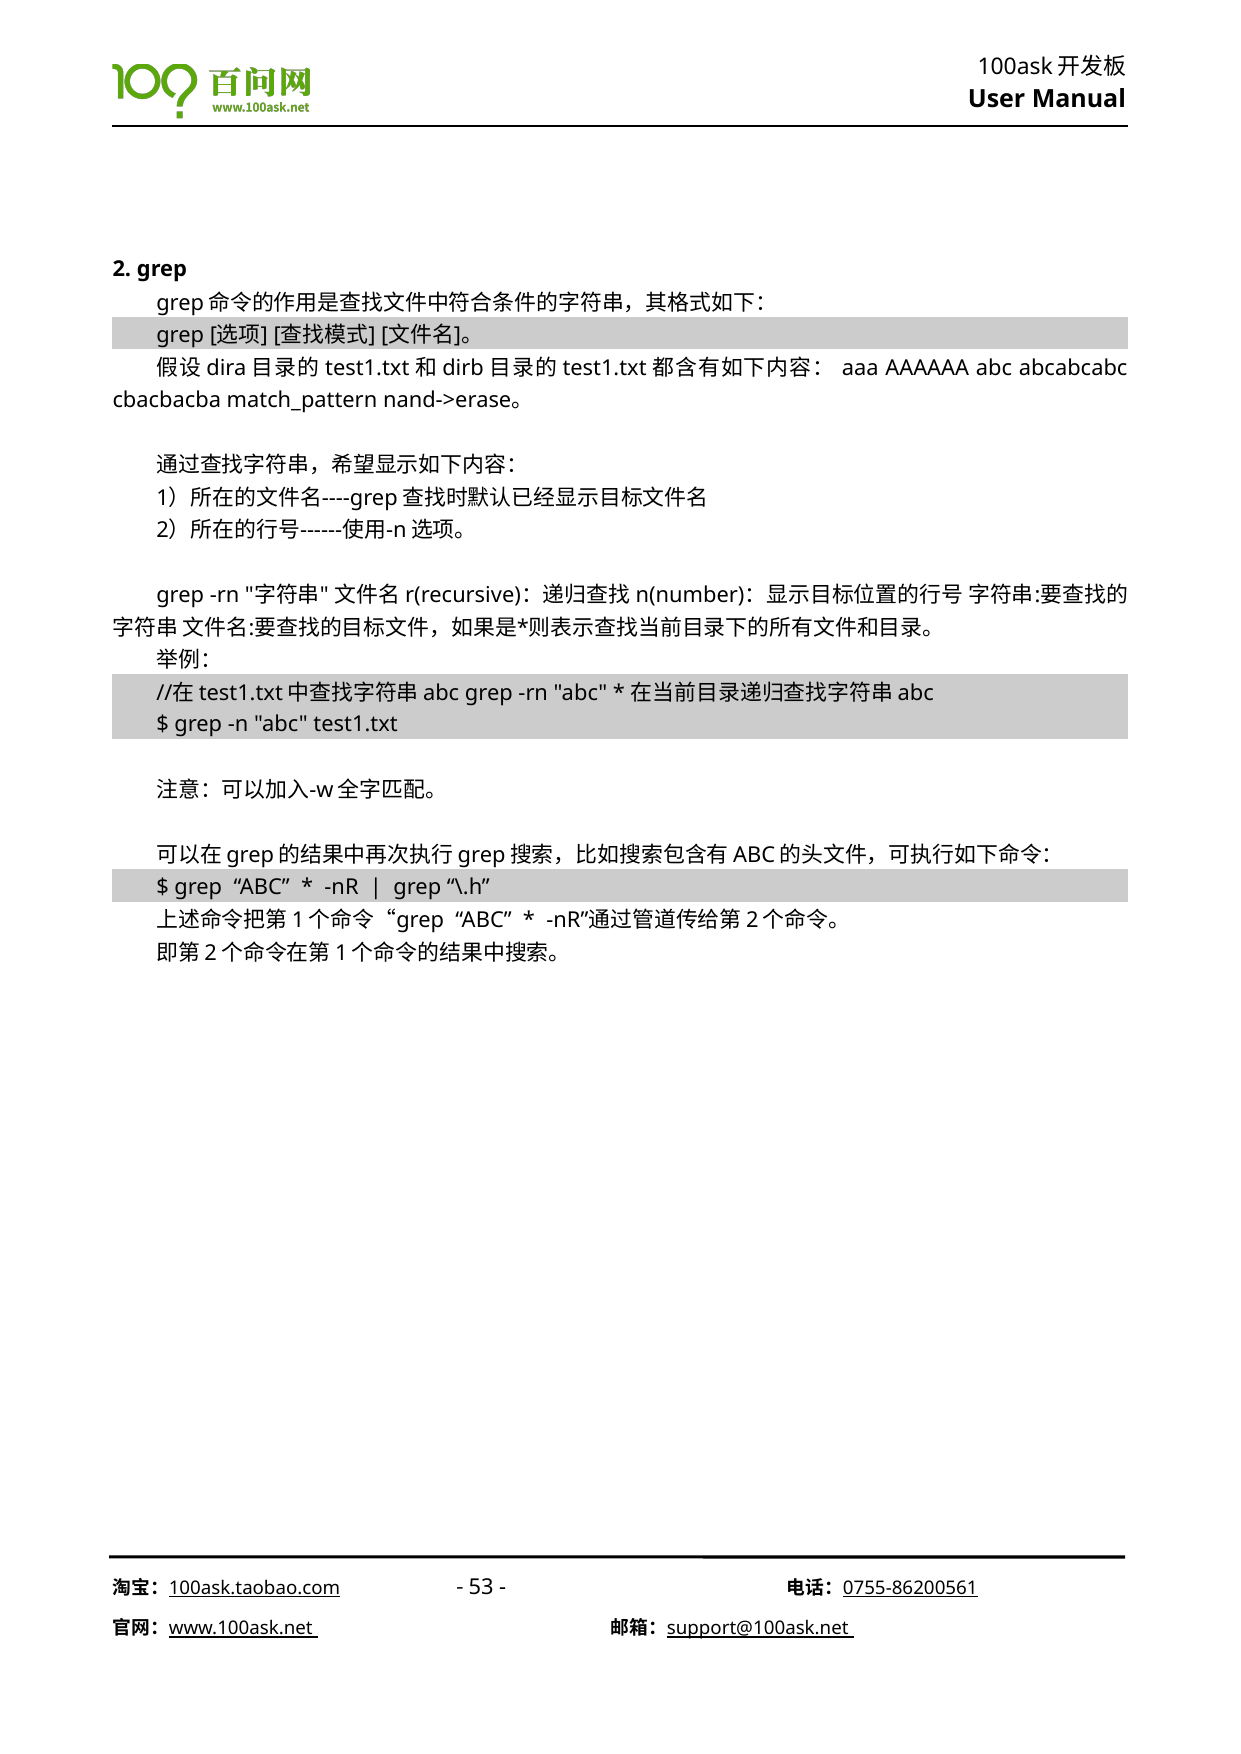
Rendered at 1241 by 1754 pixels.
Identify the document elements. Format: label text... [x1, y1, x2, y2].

text 2）所在的行号------使用-n选项。 [112, 512, 1128, 544]
text //在test1.txt中查找字符串abc grep -rn "abc" * 在当前目录递归查找字符串abc [112, 674, 1128, 707]
text grep命令的作用是查找文件中符合条件的字符串，其格式如下： [112, 284, 1128, 317]
text grep -rn "字符串" 文件名 r(recursive)：递归查找 n(number)：显示目标位置的行号 字符串:要查找的字符串 文件名:要查找的目标文件，如果是*则表示查找当前目录下的所有文件和目录。 [112, 577, 1128, 642]
picture [112, 64, 310, 124]
text 上述命令把第1个命令“grep “ABC” * -nR”通过管道传给第2个命令。 [112, 902, 1128, 934]
text 1）所在的文件名----grep查找时默认已经显示目标文件名 [112, 479, 1128, 512]
text 举例： [112, 642, 1128, 674]
text $ grep -n "abc" test1.txt [112, 707, 1128, 739]
text 假设dira目录的test1.txt和dirb目录的test1.txt都含有如下内容： aaa AAAAAA abc abcabcabc cbacbacba match_pattern nand->erase。 [112, 349, 1128, 414]
text $ grep “ABC” * -nR | grep “\.h” [112, 869, 1128, 902]
text 注意：可以加入-w全字匹配。 [112, 772, 1128, 804]
text 通过查找字符串，希望显示如下内容： [112, 447, 1128, 479]
text 即第2个命令在第1个命令的结果中搜索。 [112, 934, 1128, 967]
subtitle 2. grep [112, 252, 1128, 284]
text 可以在grep的结果中再次执行grep搜索，比如搜索包含有ABC的头文件，可执行如下命令： [112, 837, 1128, 869]
text grep [选项] [查找模式] [文件名]。 [112, 317, 1128, 349]
